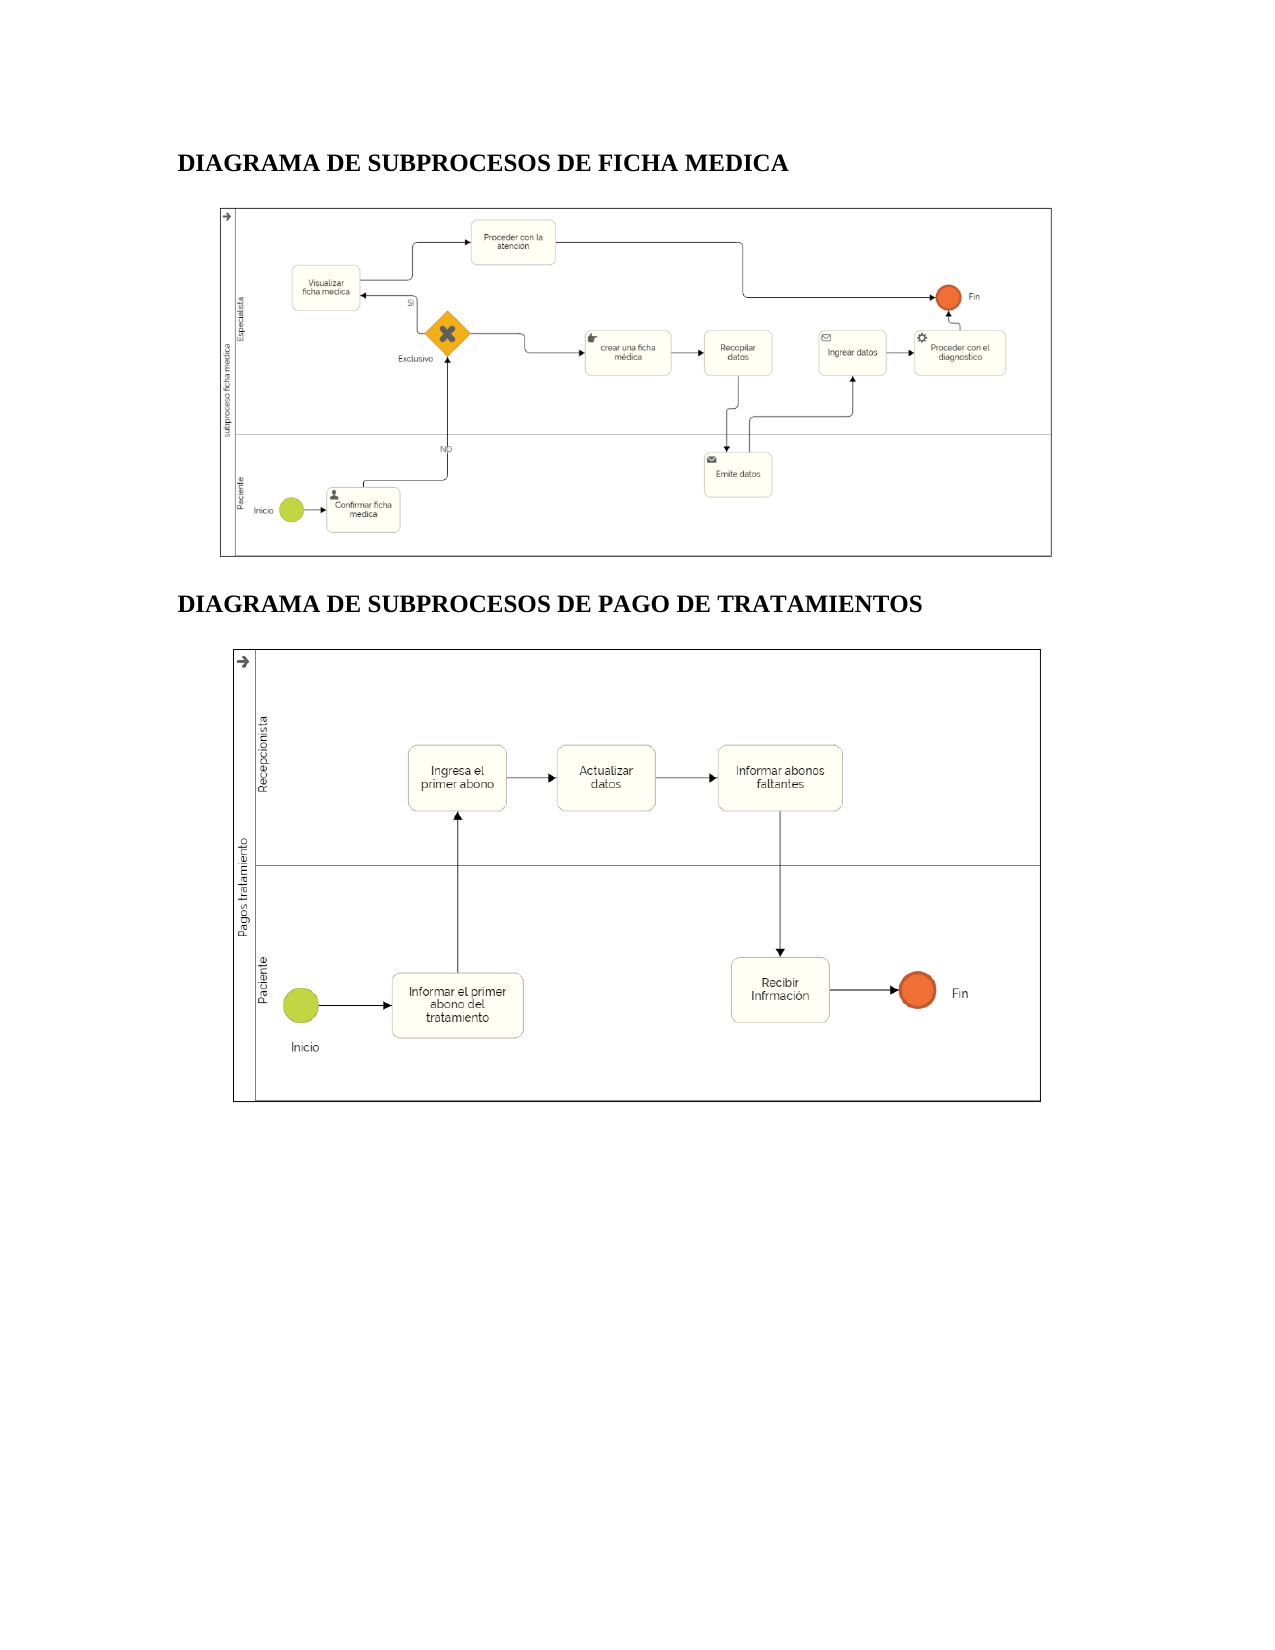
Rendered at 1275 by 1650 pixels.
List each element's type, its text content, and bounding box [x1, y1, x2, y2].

text DIAGRAMA DE SUBPROCESOS DE PAGO DE TRATAMIENTOS [177, 589, 1098, 618]
picture [232, 649, 1043, 1103]
text DIAGRAMA DE SUBPROCESOS DE FICHA MEDICA [177, 148, 1098, 176]
picture [219, 207, 1056, 559]
